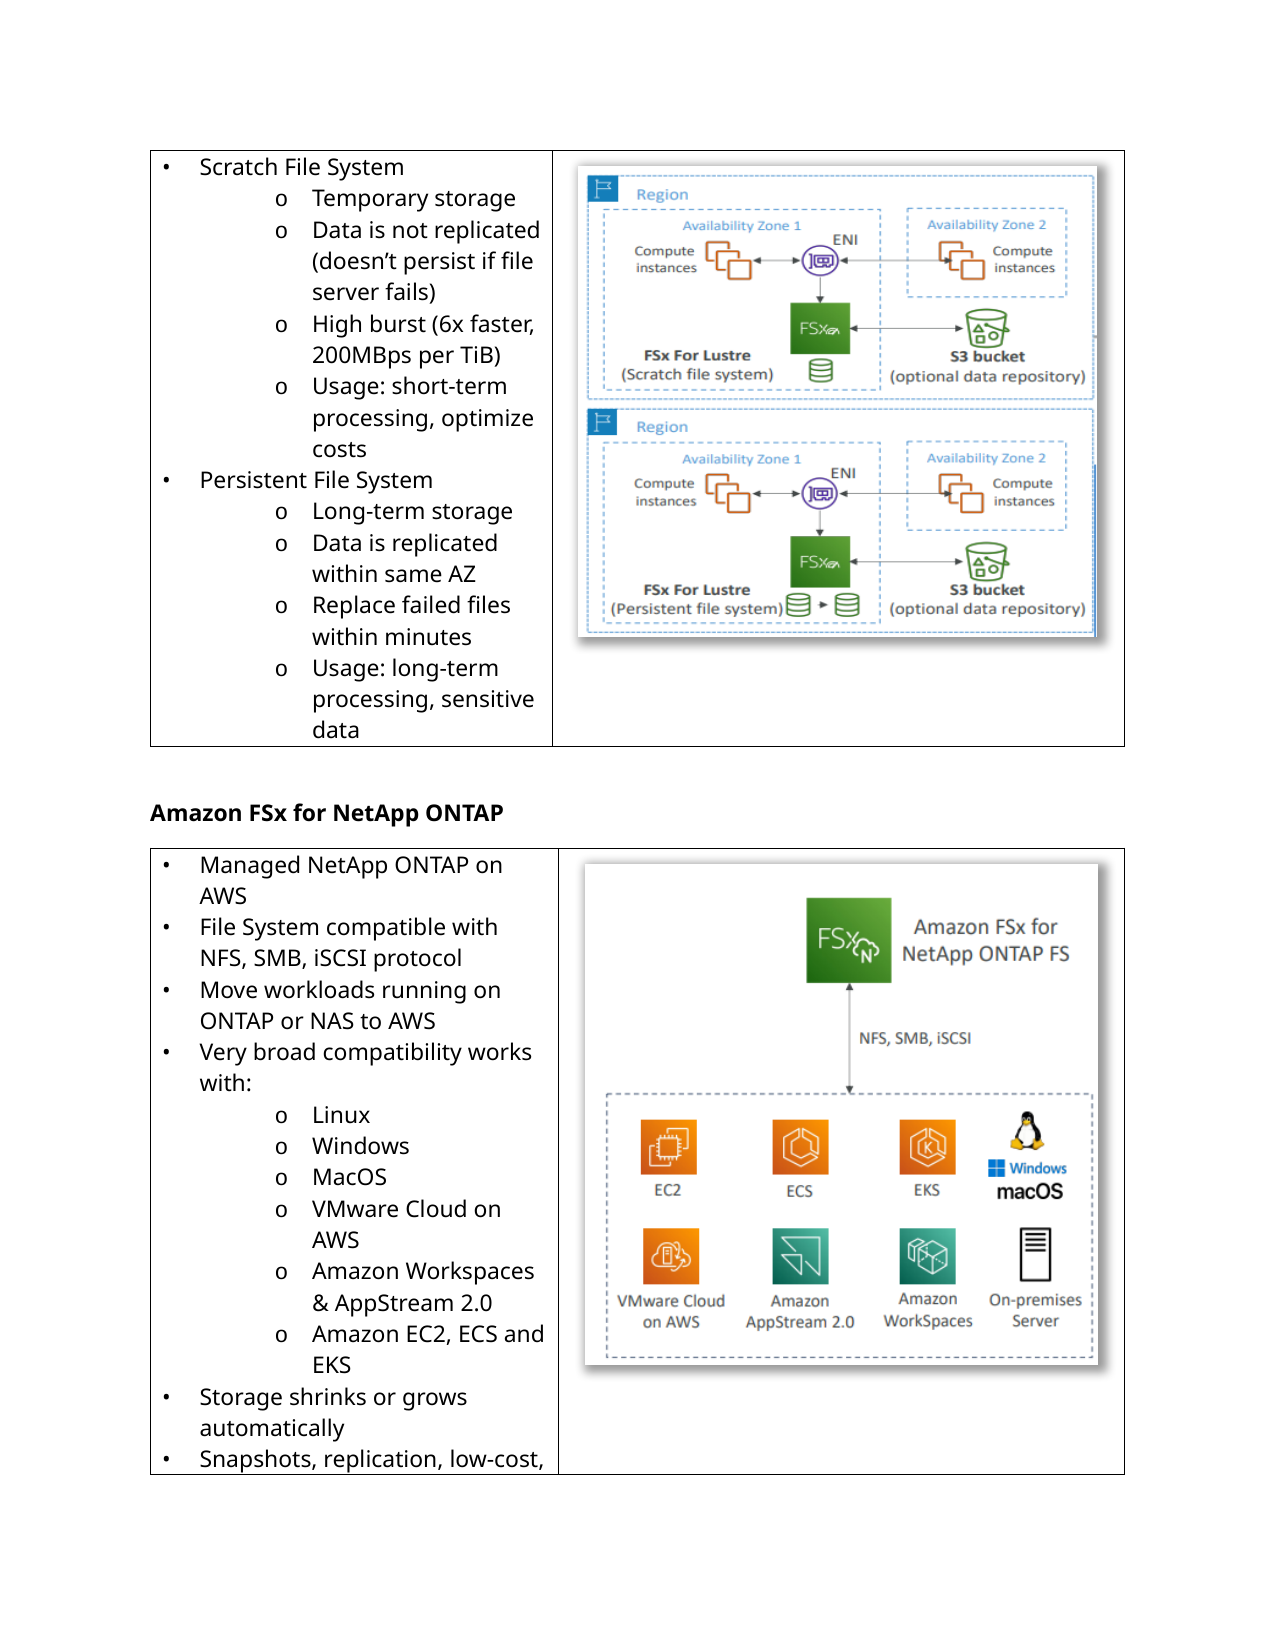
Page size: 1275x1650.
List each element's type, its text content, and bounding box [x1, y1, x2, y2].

text Amazon FSx for NetApp ONTAP [150, 797, 1125, 828]
table_header Scratch File System Temporary storage Data is not replicated (doesn’t persist if file server fails) High burst (6x faster, 200MBps per TiB) Usage: short-term processing, optimize costs Persistent File System Long-term storage Data is replicated within same AZ Replace failed files within minutes Usage: long-term processing, sensitive data [151, 151, 552, 746]
table_header [553, 151, 1124, 746]
table_header [559, 849, 1124, 1474]
picture [585, 864, 1098, 1365]
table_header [151, 849, 558, 1474]
picture [578, 166, 1097, 637]
